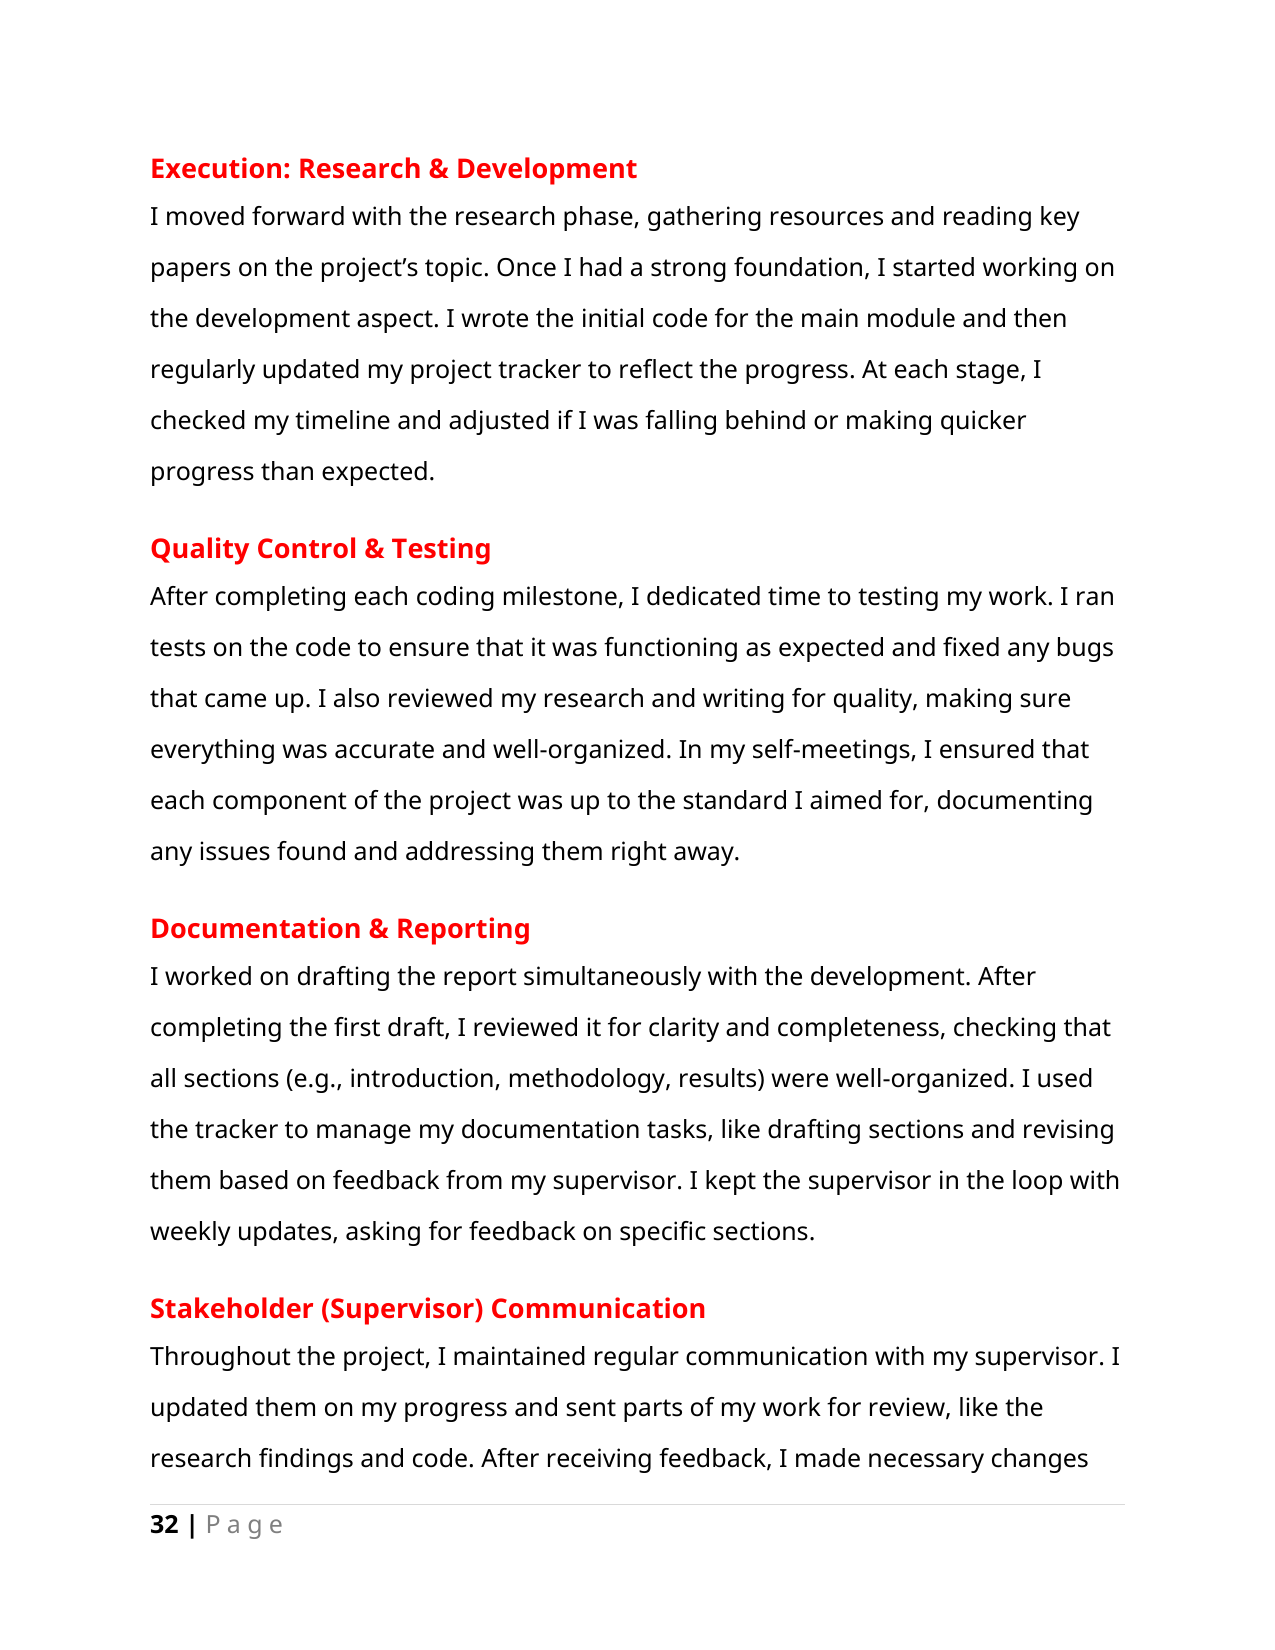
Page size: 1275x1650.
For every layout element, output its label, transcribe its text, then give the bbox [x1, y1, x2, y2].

text After completing each coding milestone, I dedicated time to testing my work. I ran tests on the code to ensure that it was functioning as expected and fixed any bugs that came up. I also reviewed my research and writing for quality, making sure everything was accurate and well-organized. In my self-meetings, I ensured that each component of the project was up to the standard I aimed for, documenting any issues found and addressing them right away. [150, 578, 1125, 868]
subtitle Quality Control & Testing [150, 530, 1125, 567]
text I worked on drafting the report simultaneously with the development. After completing the first draft, I reviewed it for clarity and completeness, checking that all sections (e.g., introduction, methodology, results) were well-organized. I used the tracker to manage my documentation tasks, like drafting sections and revising them based on feedback from my supervisor. I kept the supervisor in the loop with weekly updates, asking for feedback on specific sections. [150, 958, 1125, 1248]
subtitle Documentation & Reporting [150, 910, 1125, 947]
text I moved forward with the research phase, gathering resources and reading key papers on the project’s topic. Once I had a strong foundation, I started working on the development aspect. I wrote the initial code for the main module and then regularly updated my project tracker to reflect the progress. At each stage, I checked my timeline and adjusted if I was falling behind or making quicker progress than expected. [150, 199, 1125, 488]
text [150, 1338, 1125, 1474]
subtitle Stakeholder (Supervisor) Communication [150, 1290, 1125, 1327]
subtitle Execution: Research & Development [150, 150, 1125, 187]
